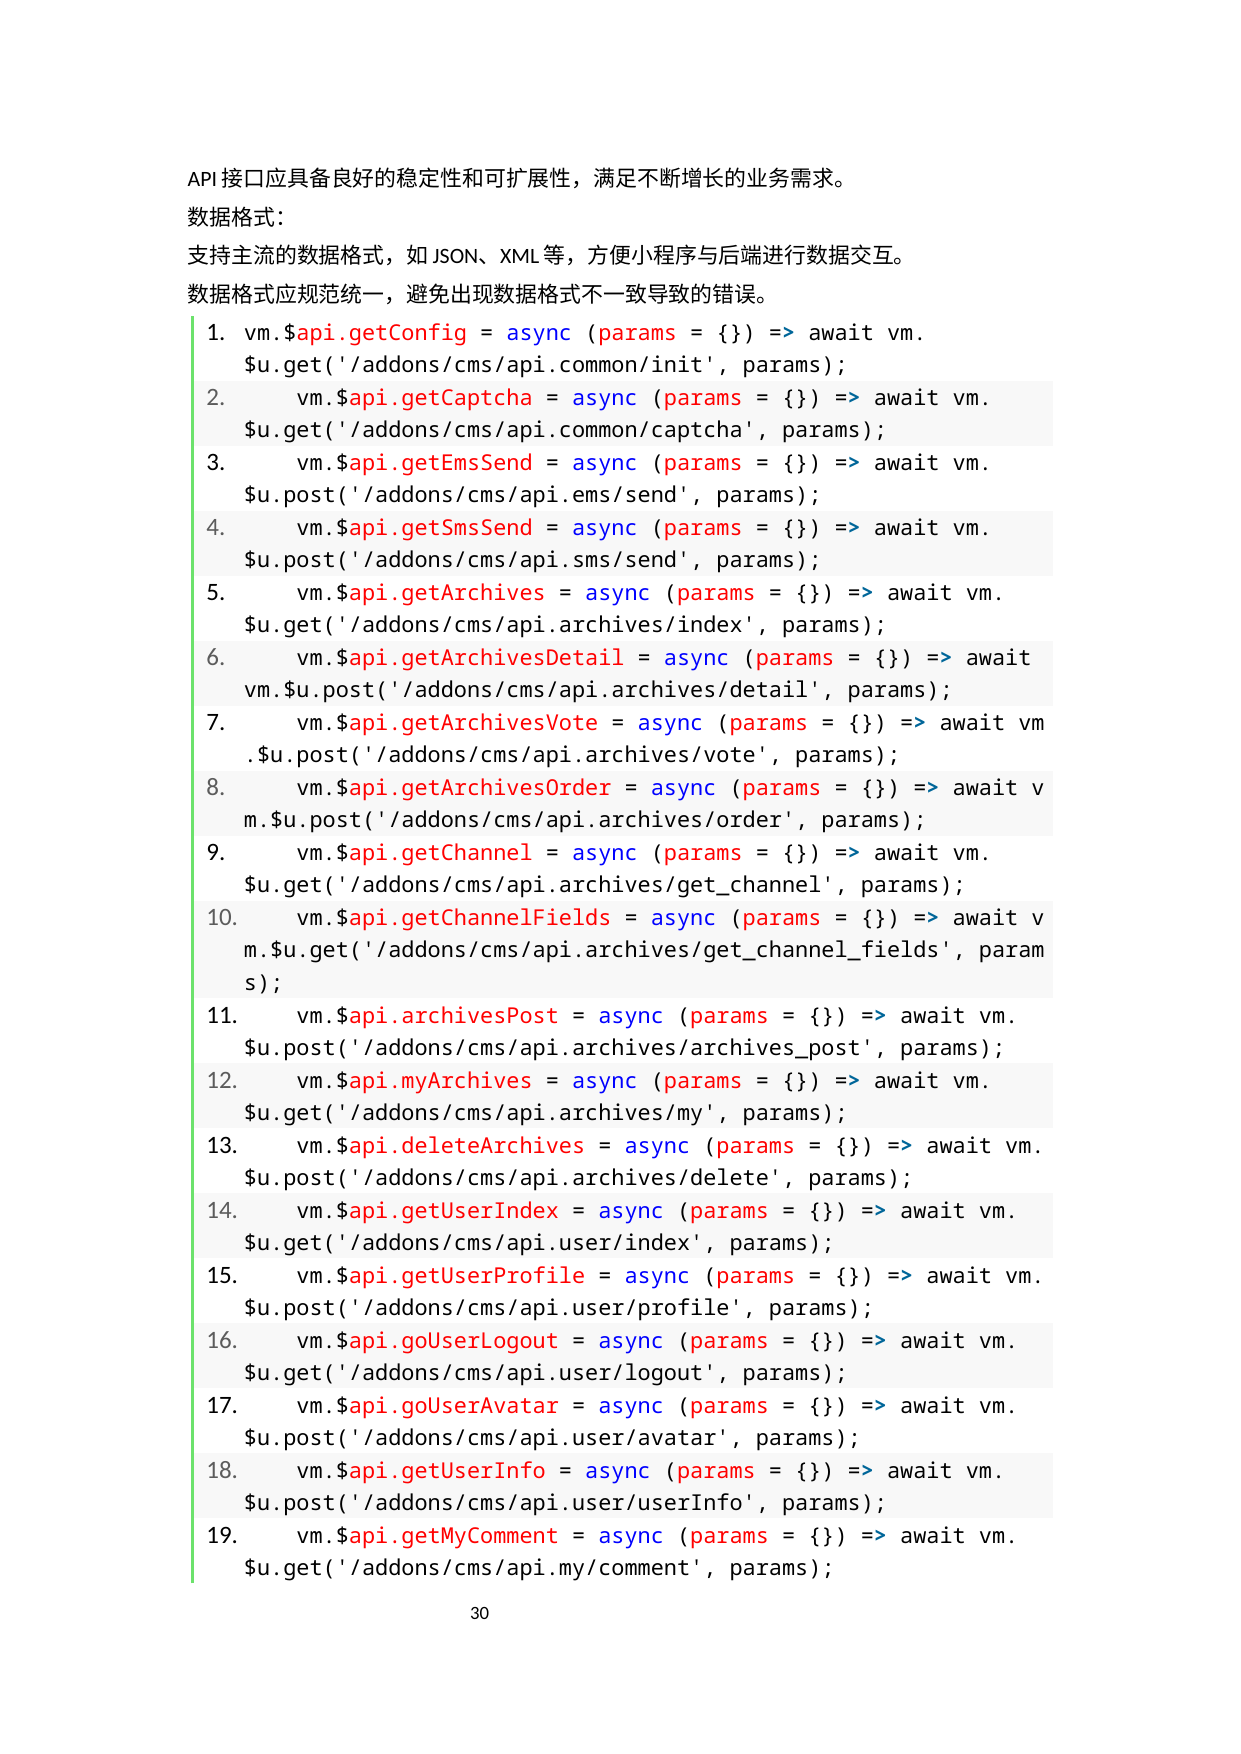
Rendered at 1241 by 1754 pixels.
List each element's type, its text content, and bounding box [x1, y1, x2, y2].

list vm.$api.getChannel = async (params = {}) => await vm.$u.get('/addons/cms/api.archives/get_channel', params); [194, 836, 1053, 901]
list vm.$api.getArchivesVote = async (params = {}) => await vm.$u.post('/addons/cms/api.archives/vote', params); [194, 706, 1053, 771]
list vm.$api.getArchives = async (params = {}) => await vm.$u.get('/addons/cms/api.archives/index', params); [194, 576, 1053, 641]
list vm.$api.deleteArchives = async (params = {}) => await vm.$u.post('/addons/cms/api.archives/delete', params); [194, 1128, 1053, 1193]
list vm.$api.getUserProfile = async (params = {}) => await vm.$u.post('/addons/cms/api.user/profile', params); [194, 1258, 1053, 1323]
list vm.$api.getCaptcha = async (params = {}) => await vm.$u.get('/addons/cms/api.common/captcha', params); [194, 381, 1053, 446]
list vm.$api.myArchives = async (params = {}) => await vm.$u.get('/addons/cms/api.archives/my', params); [194, 1063, 1053, 1128]
text API接口应具备良好的稳定性和可扩展性，满足不断增长的业务需求。 [187, 161, 1053, 193]
text 支持主流的数据格式，如JSON、XML等，方便小程序与后端进行数据交互。 [187, 238, 1053, 271]
list vm.$api.getChannelFields = async (params = {}) => await vm.$u.get('/addons/cms/api.archives/get_channel_fields', params); [194, 901, 1053, 998]
list vm.$api.getMyComment = async (params = {}) => await vm.$u.get('/addons/cms/api.my/comment', params); [194, 1518, 1053, 1583]
list vm.$api.archivesPost = async (params = {}) => await vm.$u.post('/addons/cms/api.archives/archives_post', params); [194, 998, 1053, 1063]
text 数据格式： [187, 199, 1053, 232]
list vm.$api.getUserIndex = async (params = {}) => await vm.$u.get('/addons/cms/api.user/index', params); [194, 1193, 1053, 1258]
list vm.$api.getArchivesOrder = async (params = {}) => await vm.$u.post('/addons/cms/api.archives/order', params); [194, 771, 1053, 836]
list vm.$api.getArchivesDetail = async (params = {}) => await vm.$u.post('/addons/cms/api.archives/detail', params); [194, 641, 1053, 706]
list vm.$api.goUserLogout = async (params = {}) => await vm.$u.get('/addons/cms/api.user/logout', params); [194, 1323, 1053, 1388]
text 数据格式应规范统一，避免出现数据格式不一致导致的错误。 [187, 277, 1053, 309]
list vm.$api.getUserInfo = async (params = {}) => await vm.$u.post('/addons/cms/api.user/userInfo', params); [194, 1453, 1053, 1518]
list vm.$api.getEmsSend = async (params = {}) => await vm.$u.post('/addons/cms/api.ems/send', params); [194, 446, 1053, 511]
list vm.$api.goUserAvatar = async (params = {}) => await vm.$u.post('/addons/cms/api.user/avatar', params); [194, 1388, 1053, 1453]
list vm.$api.getConfig = async (params = {}) => await vm.$u.get('/addons/cms/api.common/init', params); [194, 316, 1053, 381]
list vm.$api.getSmsSend = async (params = {}) => await vm.$u.post('/addons/cms/api.sms/send', params); [194, 511, 1053, 576]
